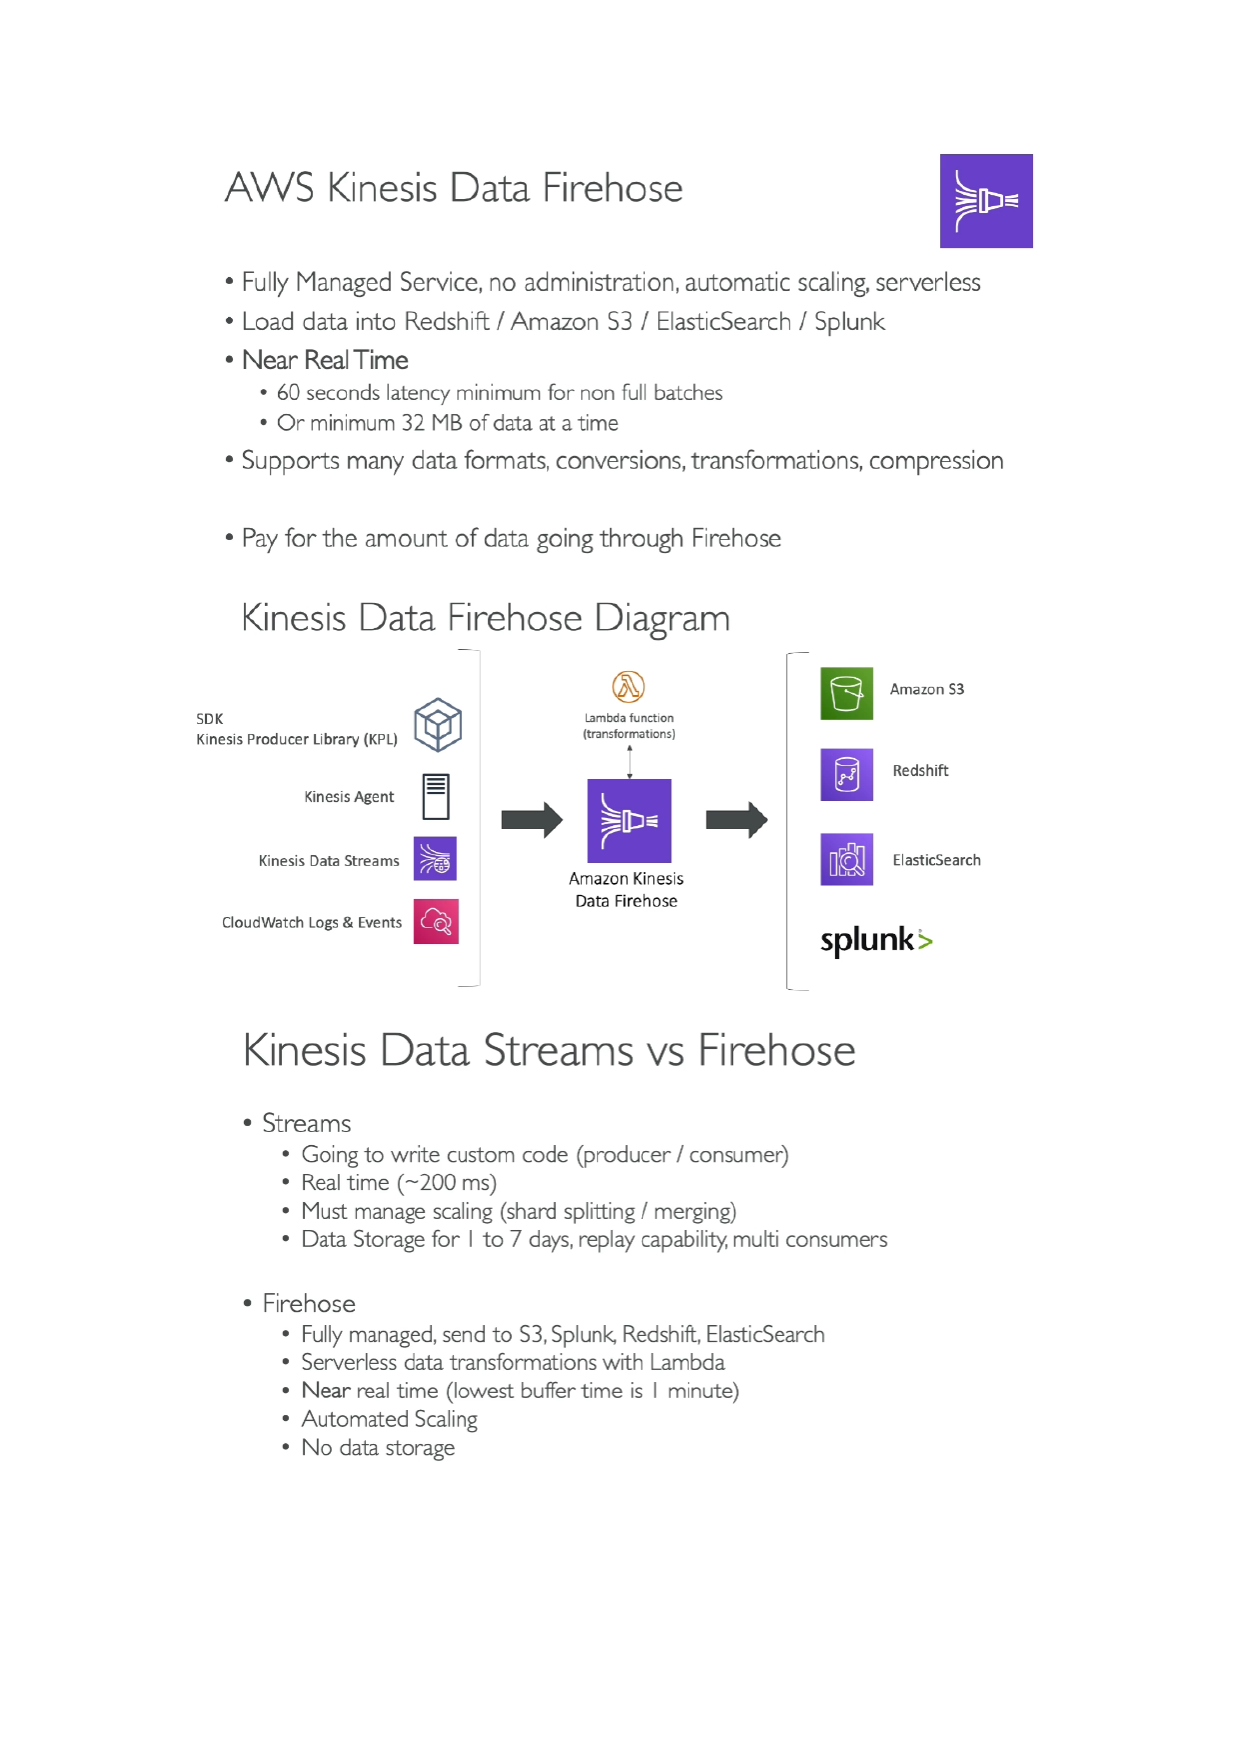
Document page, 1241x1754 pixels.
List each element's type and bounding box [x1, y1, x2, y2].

picture [187, 150, 1053, 1482]
